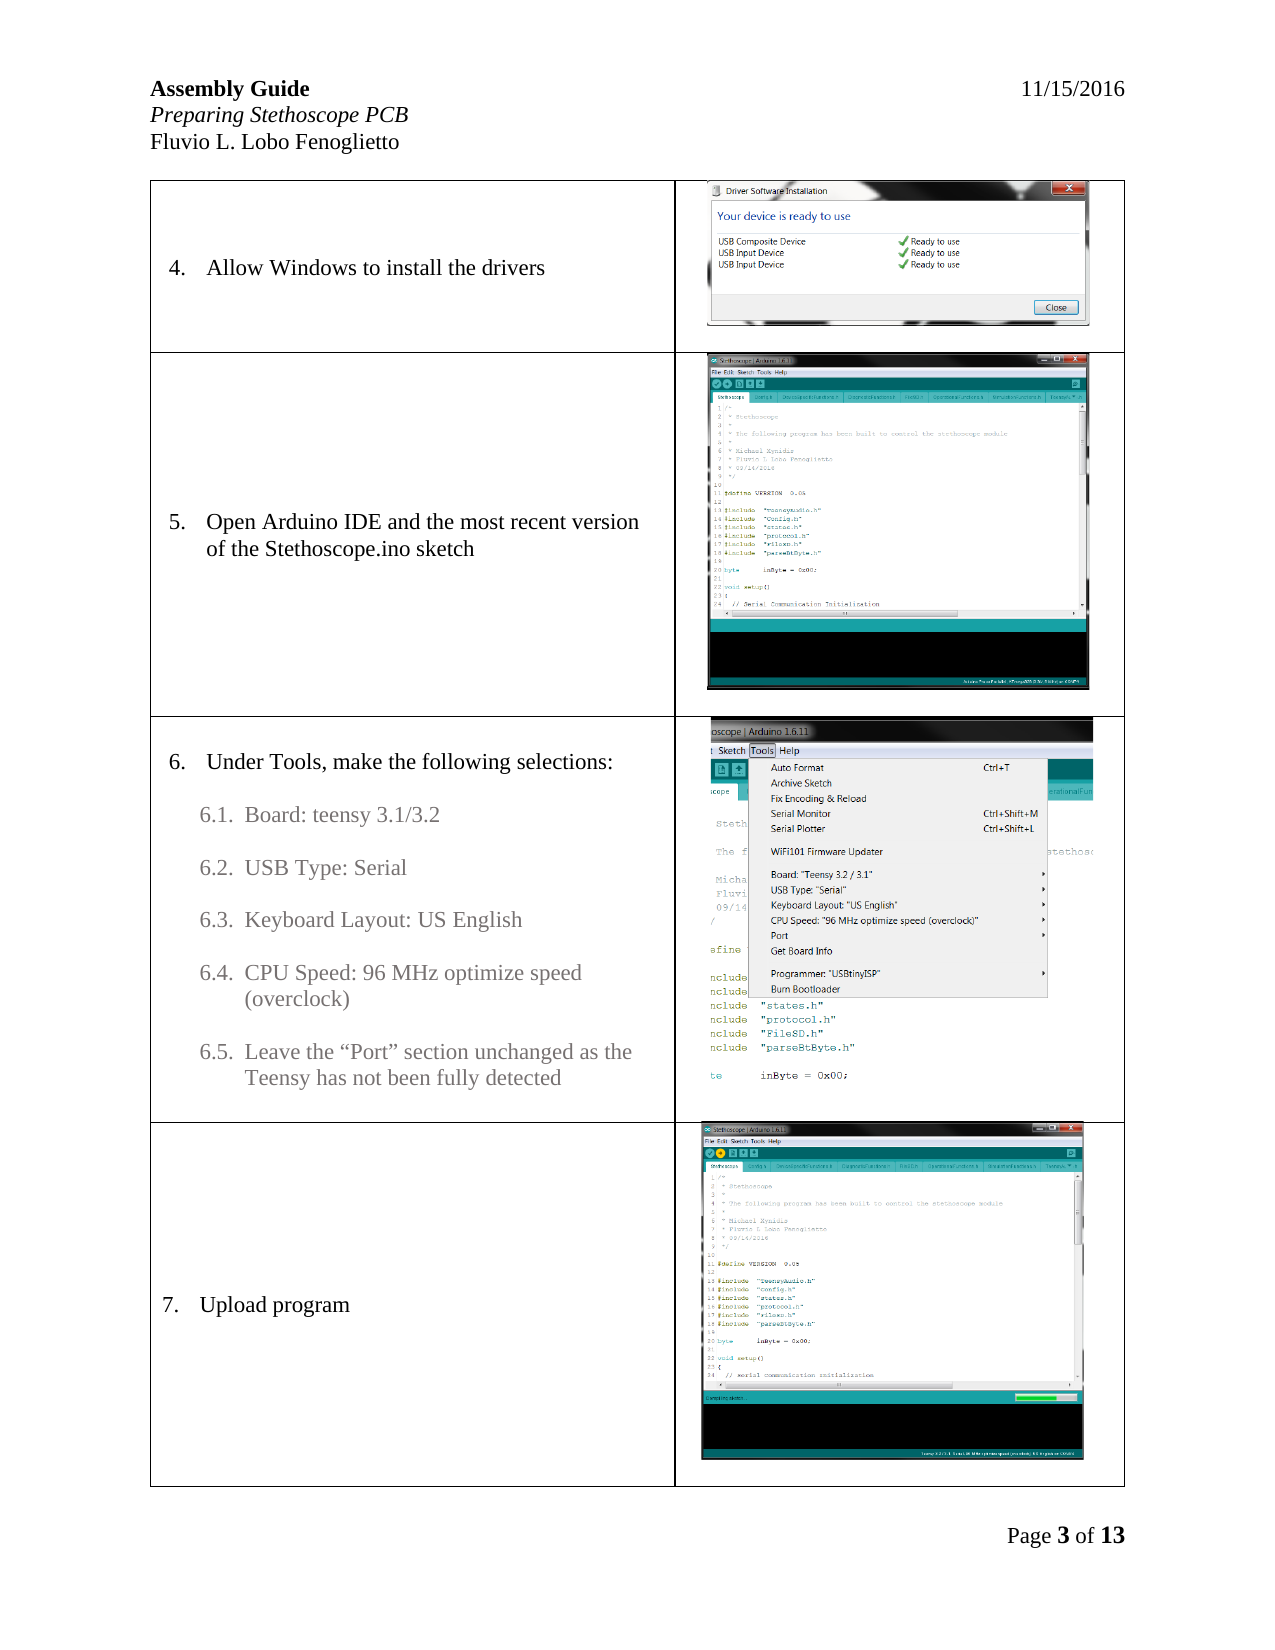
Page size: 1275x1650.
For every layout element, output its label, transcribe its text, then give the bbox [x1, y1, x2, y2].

table_cell [676, 1123, 1124, 1486]
table_cell [676, 181, 1124, 352]
table_cell Allow Windows to install the drivers [151, 181, 674, 352]
picture [701, 1121, 1084, 1460]
table_cell [676, 717, 1124, 1122]
table_cell Under Tools, make the following selections: Board: teensy 3.1/3.2 USB Type: Serial Keyboard Layout: US English CPU Speed: 96 MHz optimize speed (overclock) Leave the “Port” section unchanged as the Teensy has not been fully detected [151, 717, 674, 1122]
picture [707, 180, 1090, 326]
picture [707, 352, 1090, 690]
table_cell Upload program [151, 1123, 674, 1486]
table_cell [676, 353, 1124, 716]
picture [710, 716, 1094, 1096]
table_cell Open Arduino IDE and the most recent version of the Stethoscope.ino sketch [151, 353, 674, 716]
